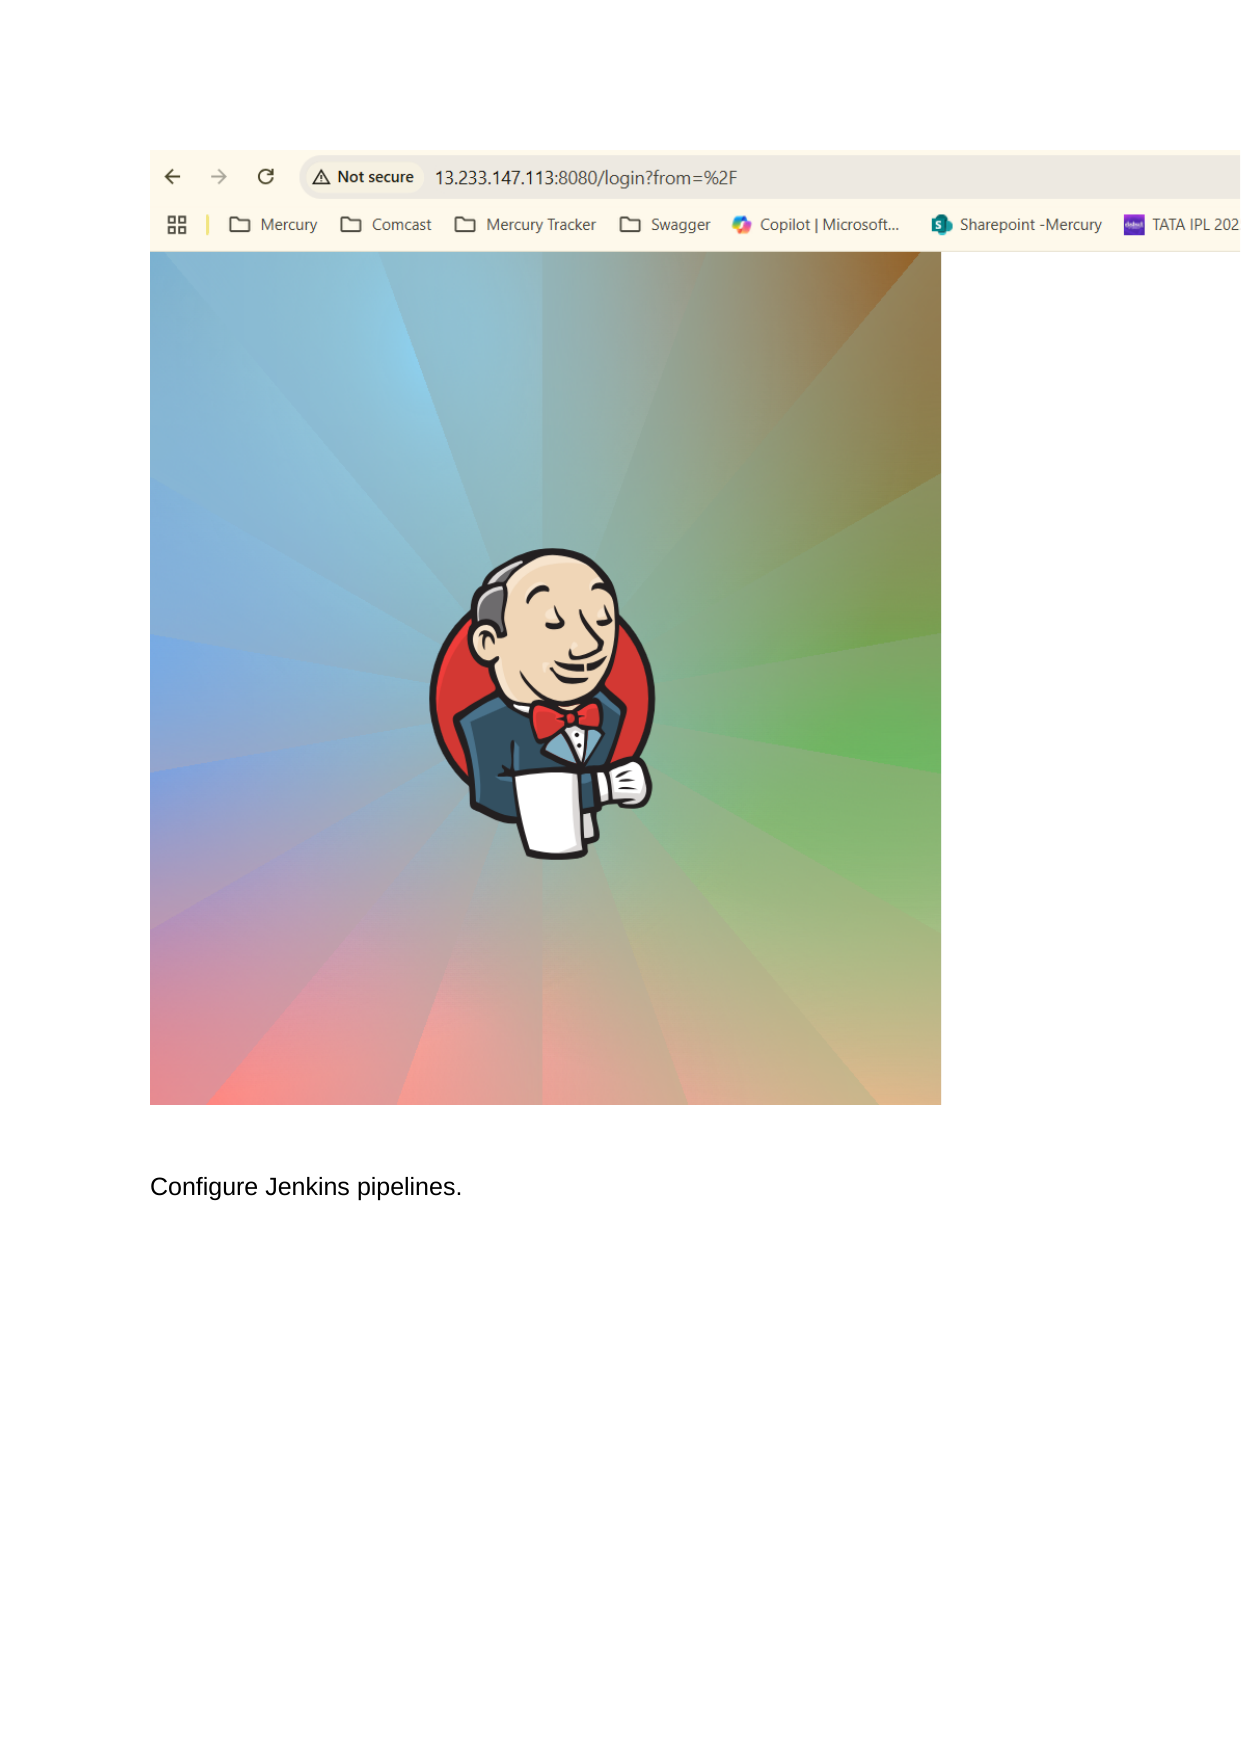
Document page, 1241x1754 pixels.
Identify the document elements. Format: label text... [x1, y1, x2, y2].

text Configure Jenkins pipelines. [150, 1172, 1090, 1200]
picture [150, 150, 1241, 1105]
